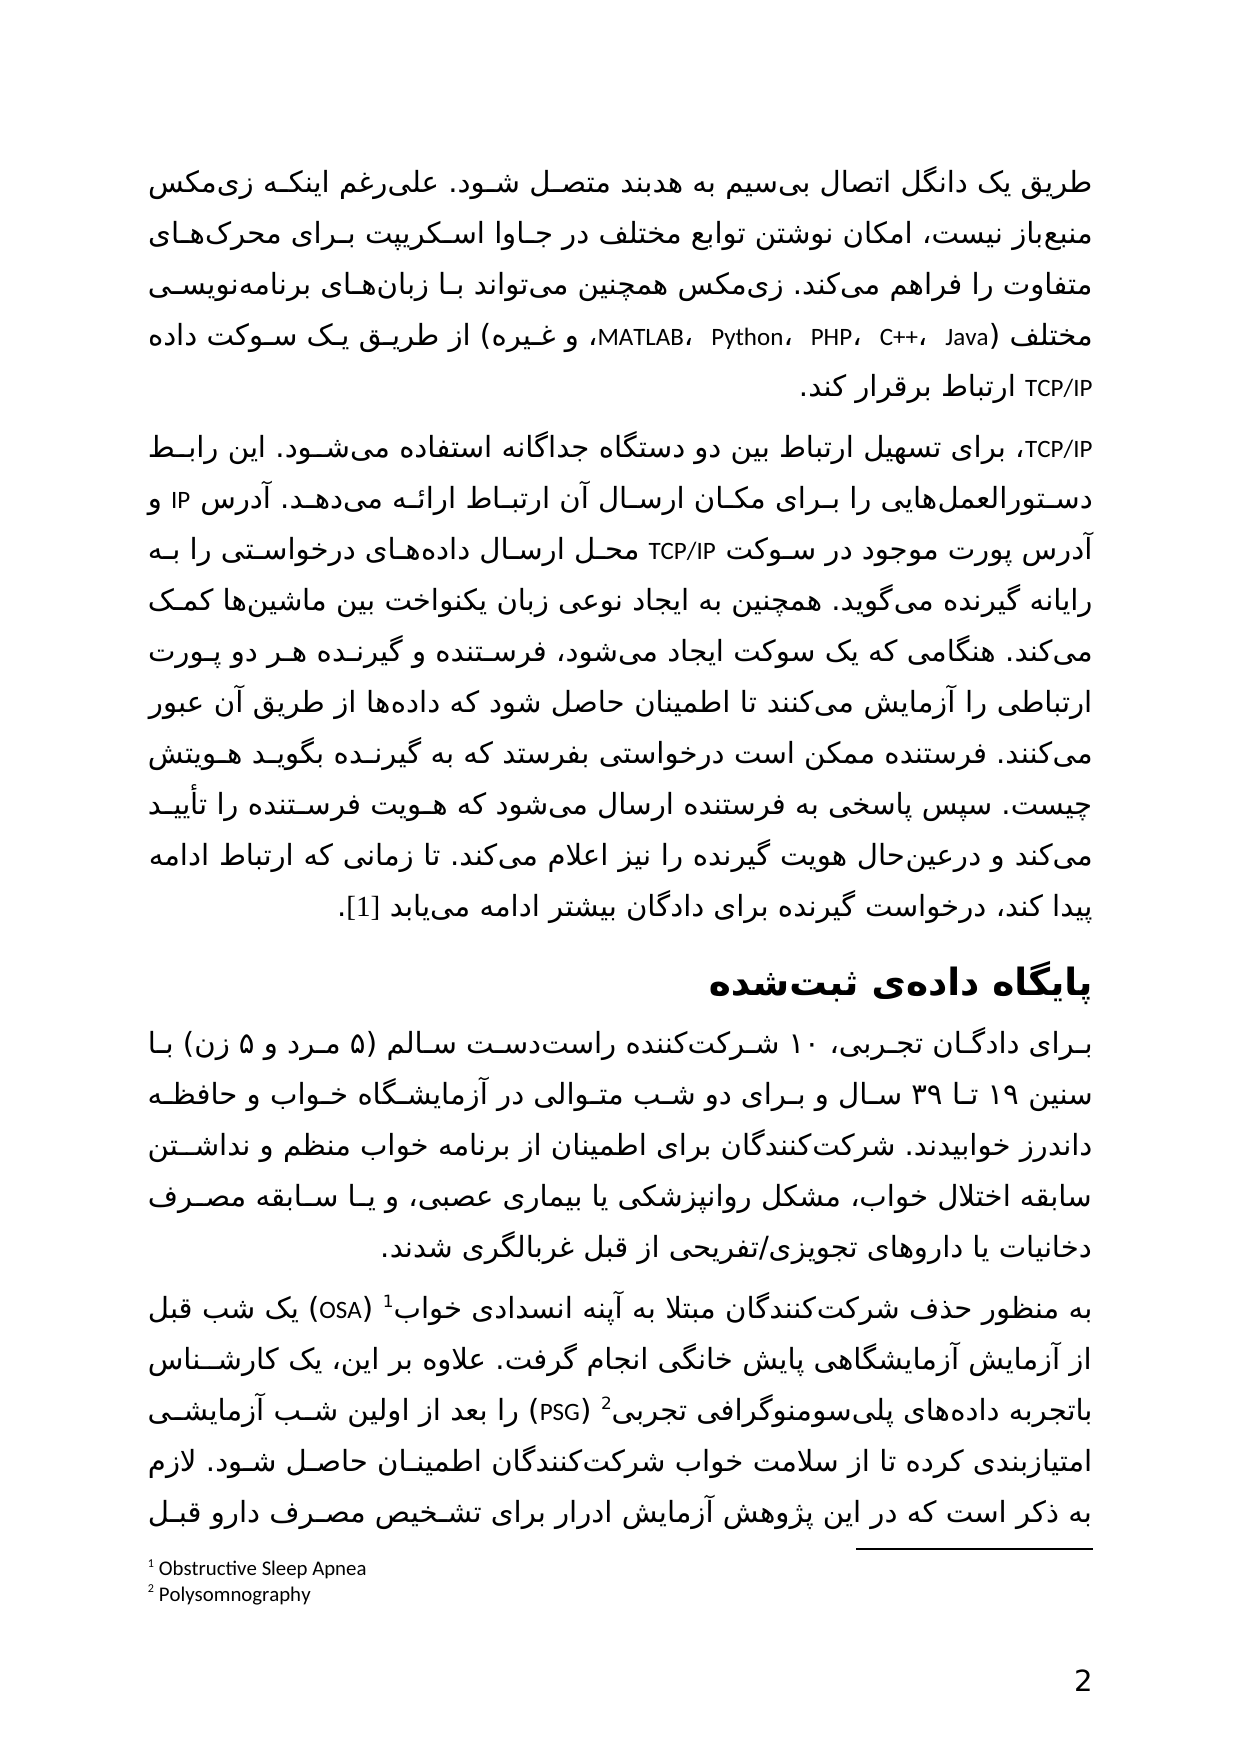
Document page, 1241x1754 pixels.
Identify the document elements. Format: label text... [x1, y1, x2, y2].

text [148, 1292, 1092, 1529]
text TCP/IP، برای تسهیل ارتباط بین دو دستگاه جداگانه استفاده می‌شود. این رابط دستورالعمل‌هایی را برای مکان ارسال آن ارتباط ارائه می‌دهد. آدرس IP و آدرس پورت موجود در سوکت TCP/IP محل ارسال داده‌های درخواستی را به رایانه گیرنده می‌گوید. همچنین به ایجاد نوعی زبان یکنواخت بین ماشین‌ها کمک می‌کند. هنگامی که یک سوکت ایجاد می‌شود، فرستنده و گیرنده هر دو پورت ارتباطی را آزمایش می‌کنند تا اطمینان حاصل شود که داده‌ها از طریق آن عبور می‌کنند. فرستنده ممکن است درخواستی بفرستد که به گیرنده بگوید هویتش چیست. سپس پاسخی به فرستنده ارسال می‌شود که هویت فرستنده را تأیید می‌کند و درعین‌حال هویت گیرنده را نیز اعلام می‌کند. تا زمانی که ارتباط ادامه پیدا کند، درخواست‌ گیرنده برای دادگان بیشتر ادامه می‌یابد [1]. [148, 431, 1092, 923]
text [148, 165, 1092, 403]
subtitle پایگاه داده‌ی ثبت‌شده [148, 961, 1092, 1005]
text برای دادگان تجربی، ۱۰ شرکت‌کننده راست‌دست سالم (۵ مرد و ۵ زن) با سنین ۱۹ تا ۳۹ سال و برای دو شب متوالی در آزمایشگاه خواب و حافظه داندرز خوابیدند. شرکت‌کنندگان برای اطمینان از برنامه خواب منظم و نداشتن سابقه اختلال خواب، مشکل روانپزشکی یا بیماری عصبی، و یا سابقه مصرف دخانیات یا داروهای تجویزی/تفریحی از قبل غربالگری شدند. [148, 1026, 1092, 1264]
